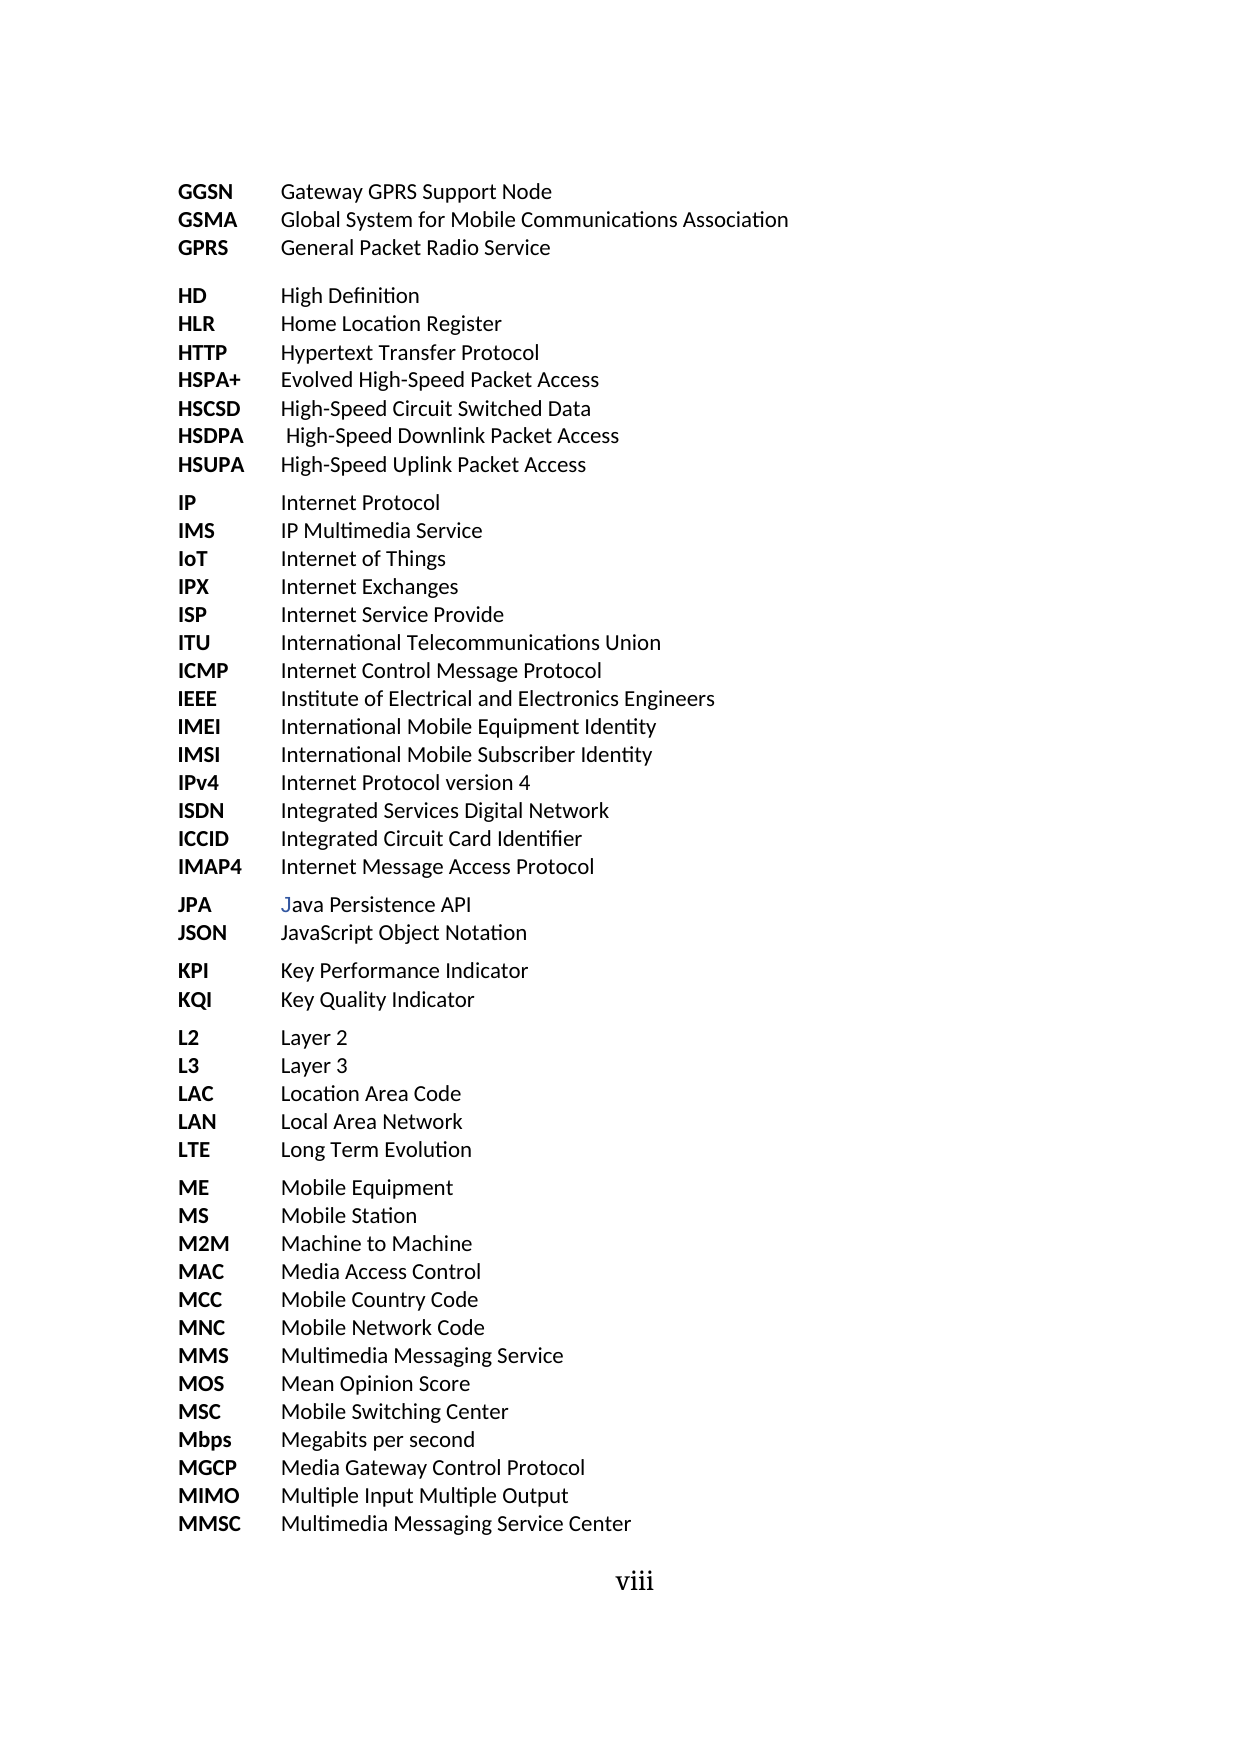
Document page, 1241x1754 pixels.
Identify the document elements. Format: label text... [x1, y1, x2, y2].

text MIMO Multiple Input Multiple Output [178, 1481, 1092, 1509]
text MCC Mobile Country Code [178, 1285, 1092, 1313]
text IMEIInternational Mobile Equipment Identity [177, 712, 1092, 740]
text HTTP Hypertext Transfer Protocol [178, 338, 1092, 366]
text IMAP4 Internet Message Access Protocol [281, 852, 1092, 880]
text IoT Internet of Things [178, 544, 1092, 572]
text LAC Location Area Code [178, 1079, 1092, 1107]
text KPI Key Performance Indicator [178, 957, 1092, 985]
text M2MMachine to Machine [178, 1229, 1092, 1257]
text L3 Layer 3 [178, 1051, 1092, 1079]
text HSUPA High-Speed Uplink Packet Access [178, 450, 1092, 478]
text MGCP Media Gateway Control Protocol [178, 1453, 1092, 1481]
text HSDPA High-Speed Downlink Packet Access [178, 422, 1092, 450]
text MSC Mobile Switching Center [178, 1397, 1092, 1425]
text MAC Media Access Control [178, 1257, 1092, 1285]
text ITU International Telecommunications Union [178, 628, 1092, 656]
text HD High Definition [178, 282, 1092, 309]
text ICCID Integrated Circuit Card Identifier [178, 824, 1092, 852]
text IMSIInternational Mobile Subscriber Identity [177, 740, 1092, 768]
text ICMInternet Control Message Protocol [178, 656, 1092, 684]
text IEEEInstitute of Electrical and Electronics Engineers [177, 684, 1092, 712]
text IPv4Internet Protocol version 4 [178, 768, 1092, 796]
text MNC Mobile Network Code [178, 1313, 1092, 1341]
text ME Mobile Equipment [178, 1173, 1092, 1201]
text JSON JavaScript Object Notation [178, 918, 1092, 946]
text GGSNGateway GPRS Support Node [178, 177, 1092, 205]
text GPRS General Packet Radio Service [178, 233, 1092, 261]
text JPA Java Persistence API [178, 890, 1092, 918]
text HSPA+ Evolved High-Speed Packet Access [178, 366, 1092, 394]
text LTE Long Term Evolution [178, 1135, 1092, 1163]
text ISDN Integrated Services Digital Network [178, 796, 1092, 824]
text IMS IP Multimedia Service [178, 516, 1092, 544]
text MMS Multimedia Messaging Service [178, 1341, 1092, 1369]
text Mbps Megabits per second [178, 1425, 1092, 1453]
text KQI Key Quality Indicator [178, 985, 1092, 1013]
text MOS Mean Opinion Score [178, 1369, 1092, 1397]
text ISP Internet Service Provide [178, 600, 1092, 628]
text GSMAGlobal System for Mobile Communications Association [178, 205, 1092, 233]
text IP Internet Protocol [178, 488, 1092, 516]
text MSMobile Station [178, 1201, 1092, 1229]
text IPX Internet Exchanges [178, 572, 1092, 600]
text L2 Layer 2 [178, 1023, 1092, 1051]
text LAN Local Area Network [178, 1107, 1092, 1135]
text HLR Home Location Register [178, 309, 1092, 338]
text MMSC Multimedia Messaging Service Center [178, 1509, 1092, 1537]
text HSCSD High-Speed Circuit Switched Data [178, 394, 1092, 422]
